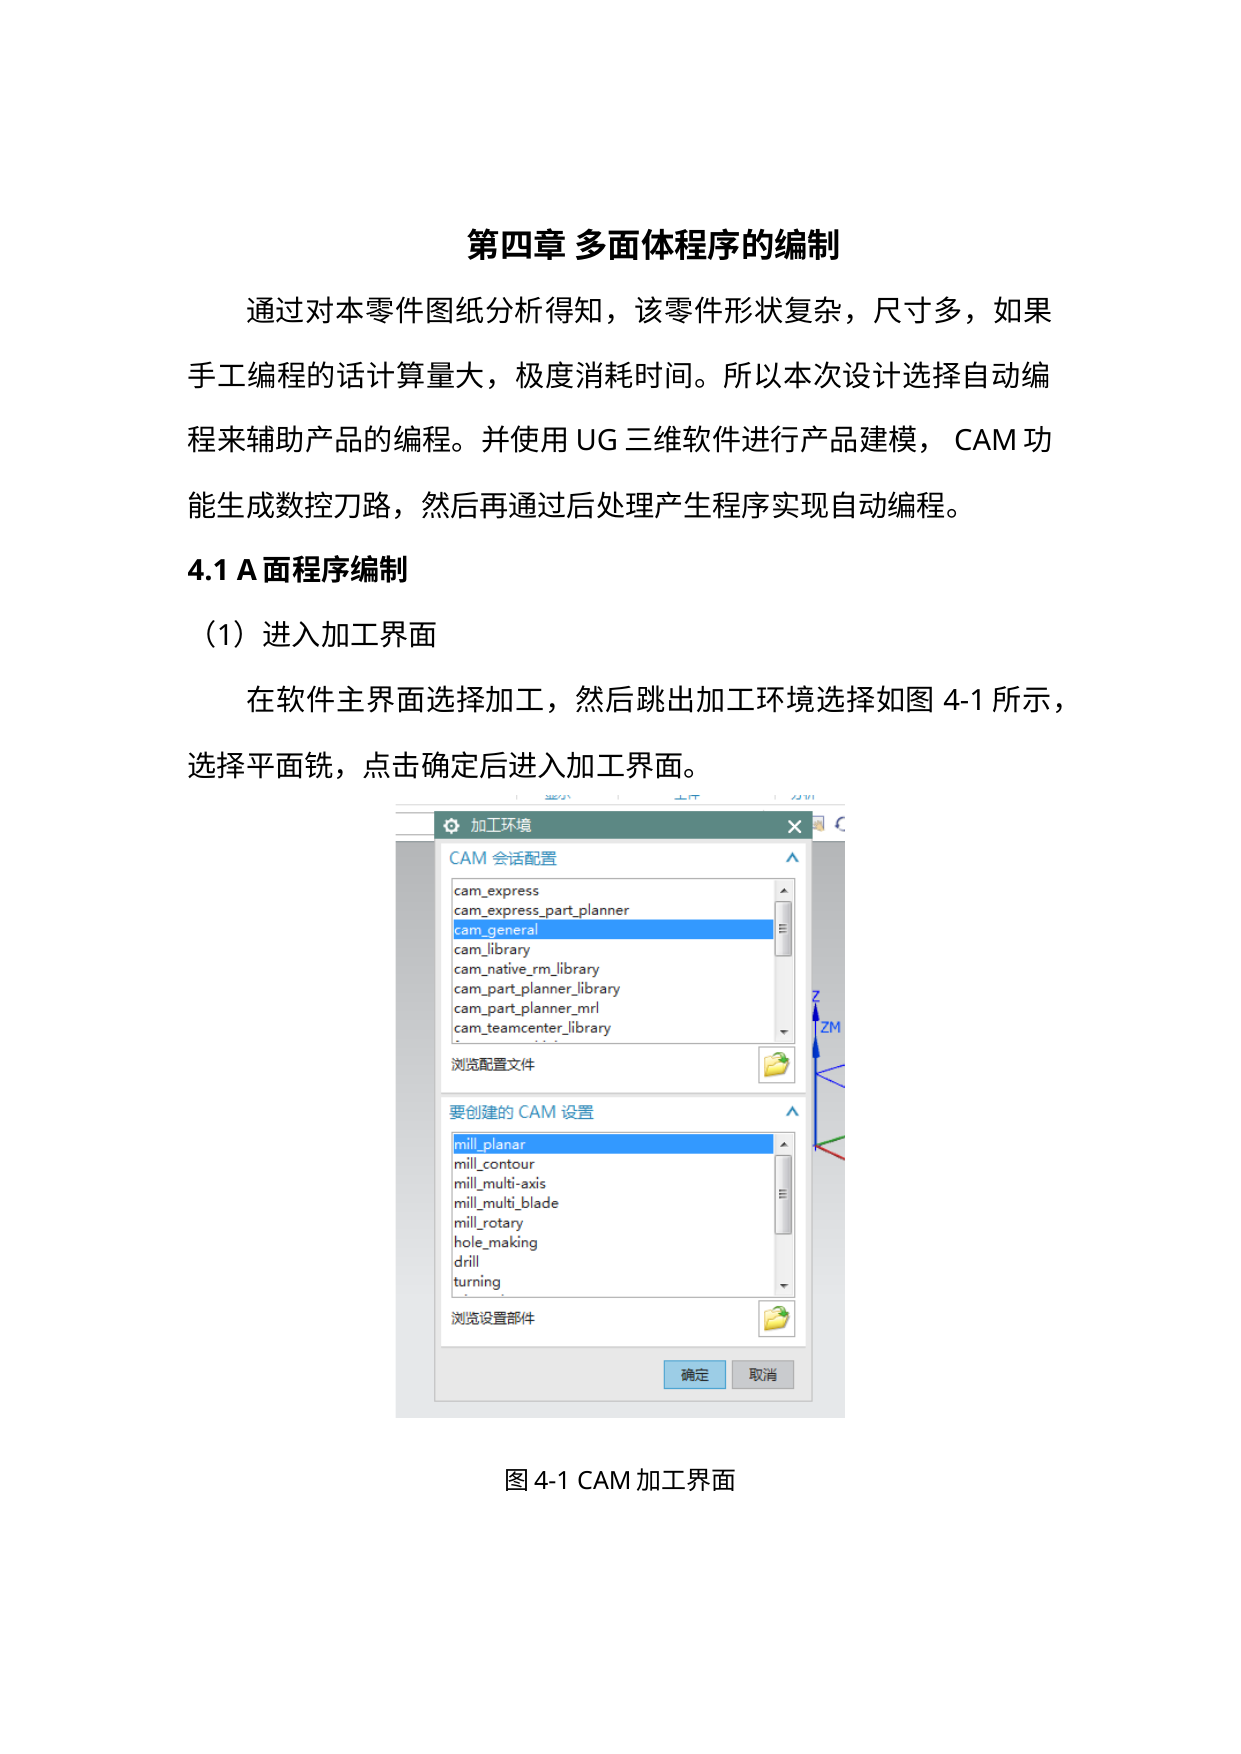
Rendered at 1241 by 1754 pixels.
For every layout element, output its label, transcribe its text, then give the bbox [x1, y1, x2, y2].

picture [395, 795, 845, 1418]
text 第四章 多面体程序的编制 [254, 211, 1053, 276]
text 图4-1 CAM加工界面 [187, 1446, 1053, 1511]
text 通过对本零件图纸分析得知，该零件形状复杂，尺寸多，如果手工编程的话计算量大，极度消耗时间。所以本次设计选择自动编程来辅助产品的编程。并使用UG三维软件进行产品建模， CAM功能生成数控刀路，然后再通过后处理产生程序实现自动编程。 [187, 276, 1053, 536]
text 4.1 A面程序编制 [187, 536, 1053, 601]
text （1）进入加工界面 [187, 601, 1053, 666]
text 在软件主界面选择加工，然后跳出加工环境选择如图4-1所示，选择平面铣，点击确定后进入加工界面。 [187, 666, 1053, 796]
